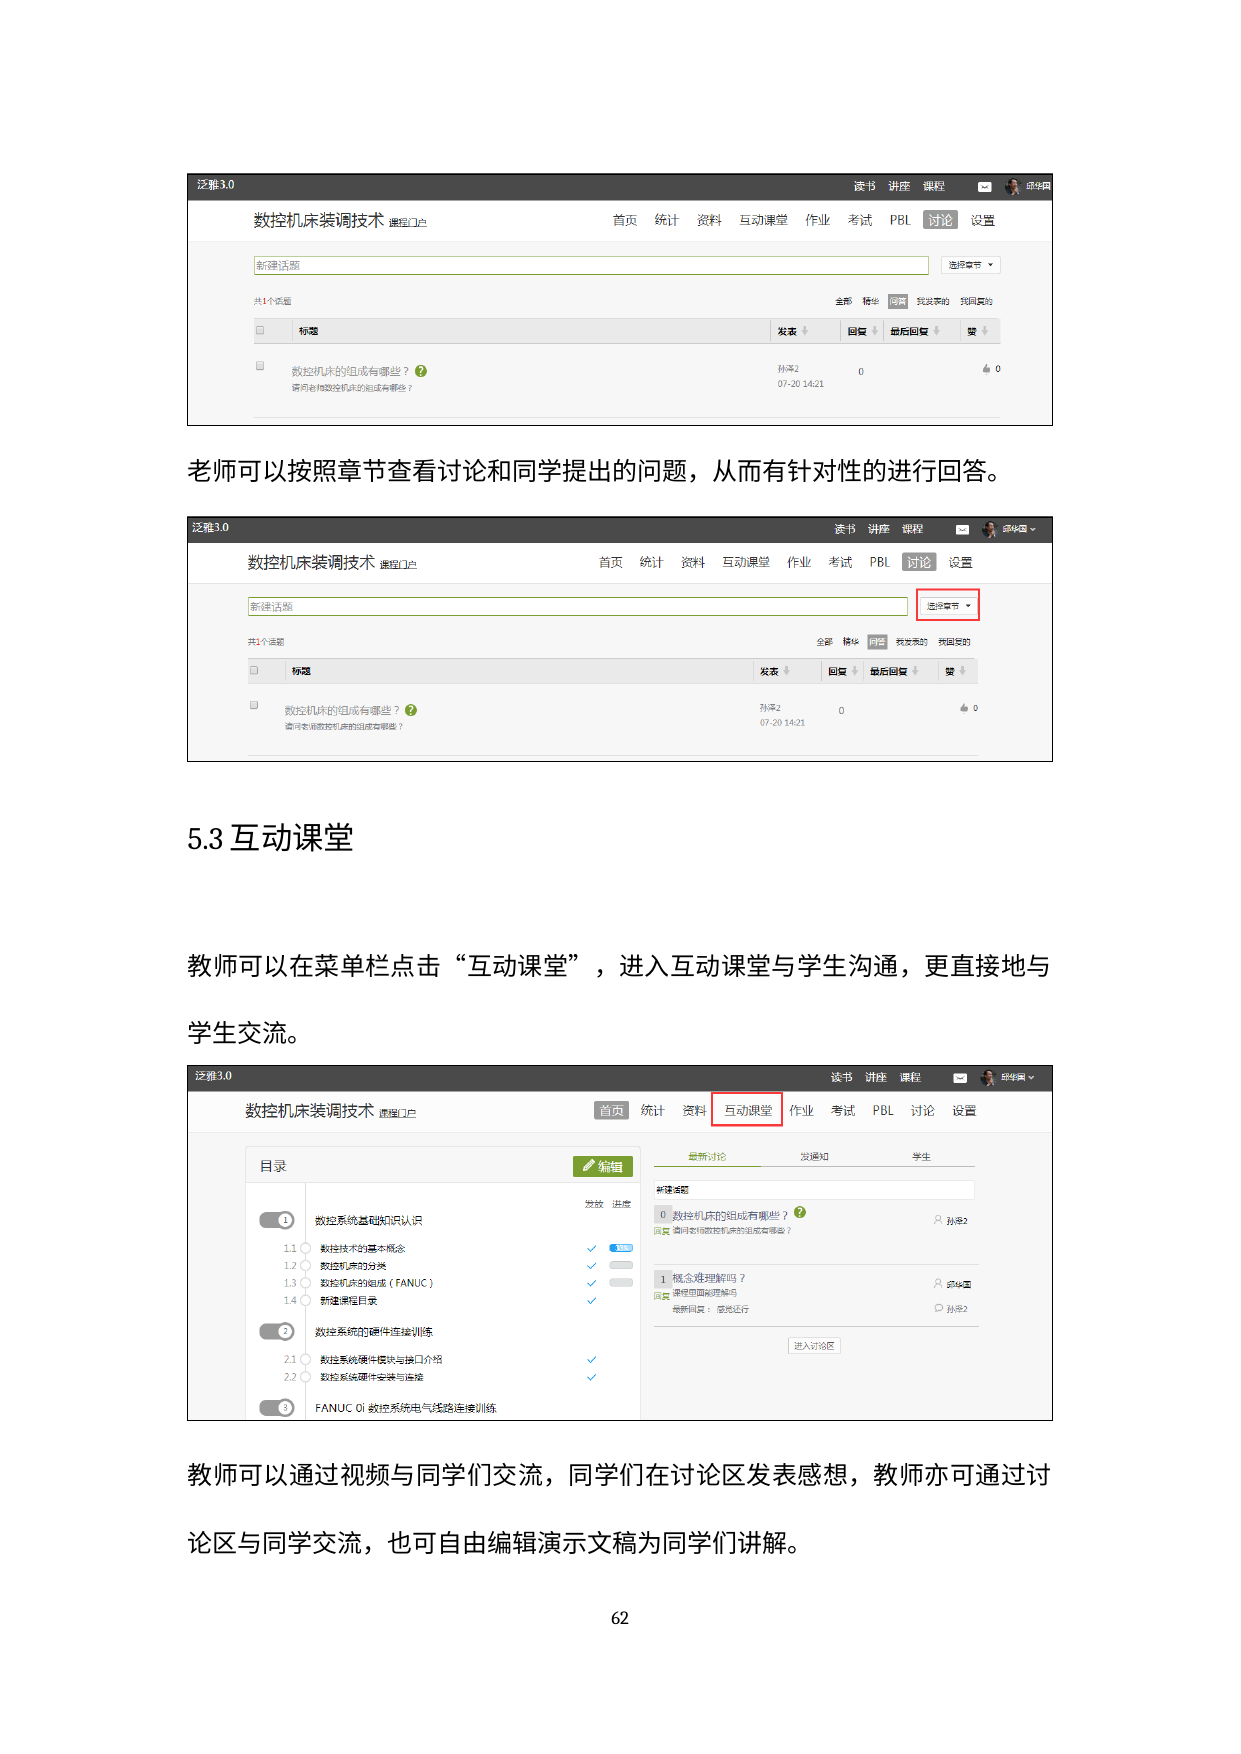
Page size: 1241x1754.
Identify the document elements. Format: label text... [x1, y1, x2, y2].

text 教师可以通过视频与同学们交流，同学们在讨论区发表感想，教师亦可通过讨论区与同学交流，也可自由编辑演示文稿为同学们讲解。 [187, 1439, 1053, 1575]
picture [188, 175, 1052, 425]
picture [188, 518, 1052, 761]
text 老师可以按照章节查看讨论和同学提出的问题，从而有针对性的进行回答。 [187, 436, 1053, 503]
picture [188, 1066, 1052, 1420]
subtitle 5.3互动课堂 [187, 802, 1053, 870]
text 教师可以在菜单栏点击“互动课堂”，进入互动课堂与学生沟通，更直接地与学生交流。 [187, 930, 1053, 1065]
